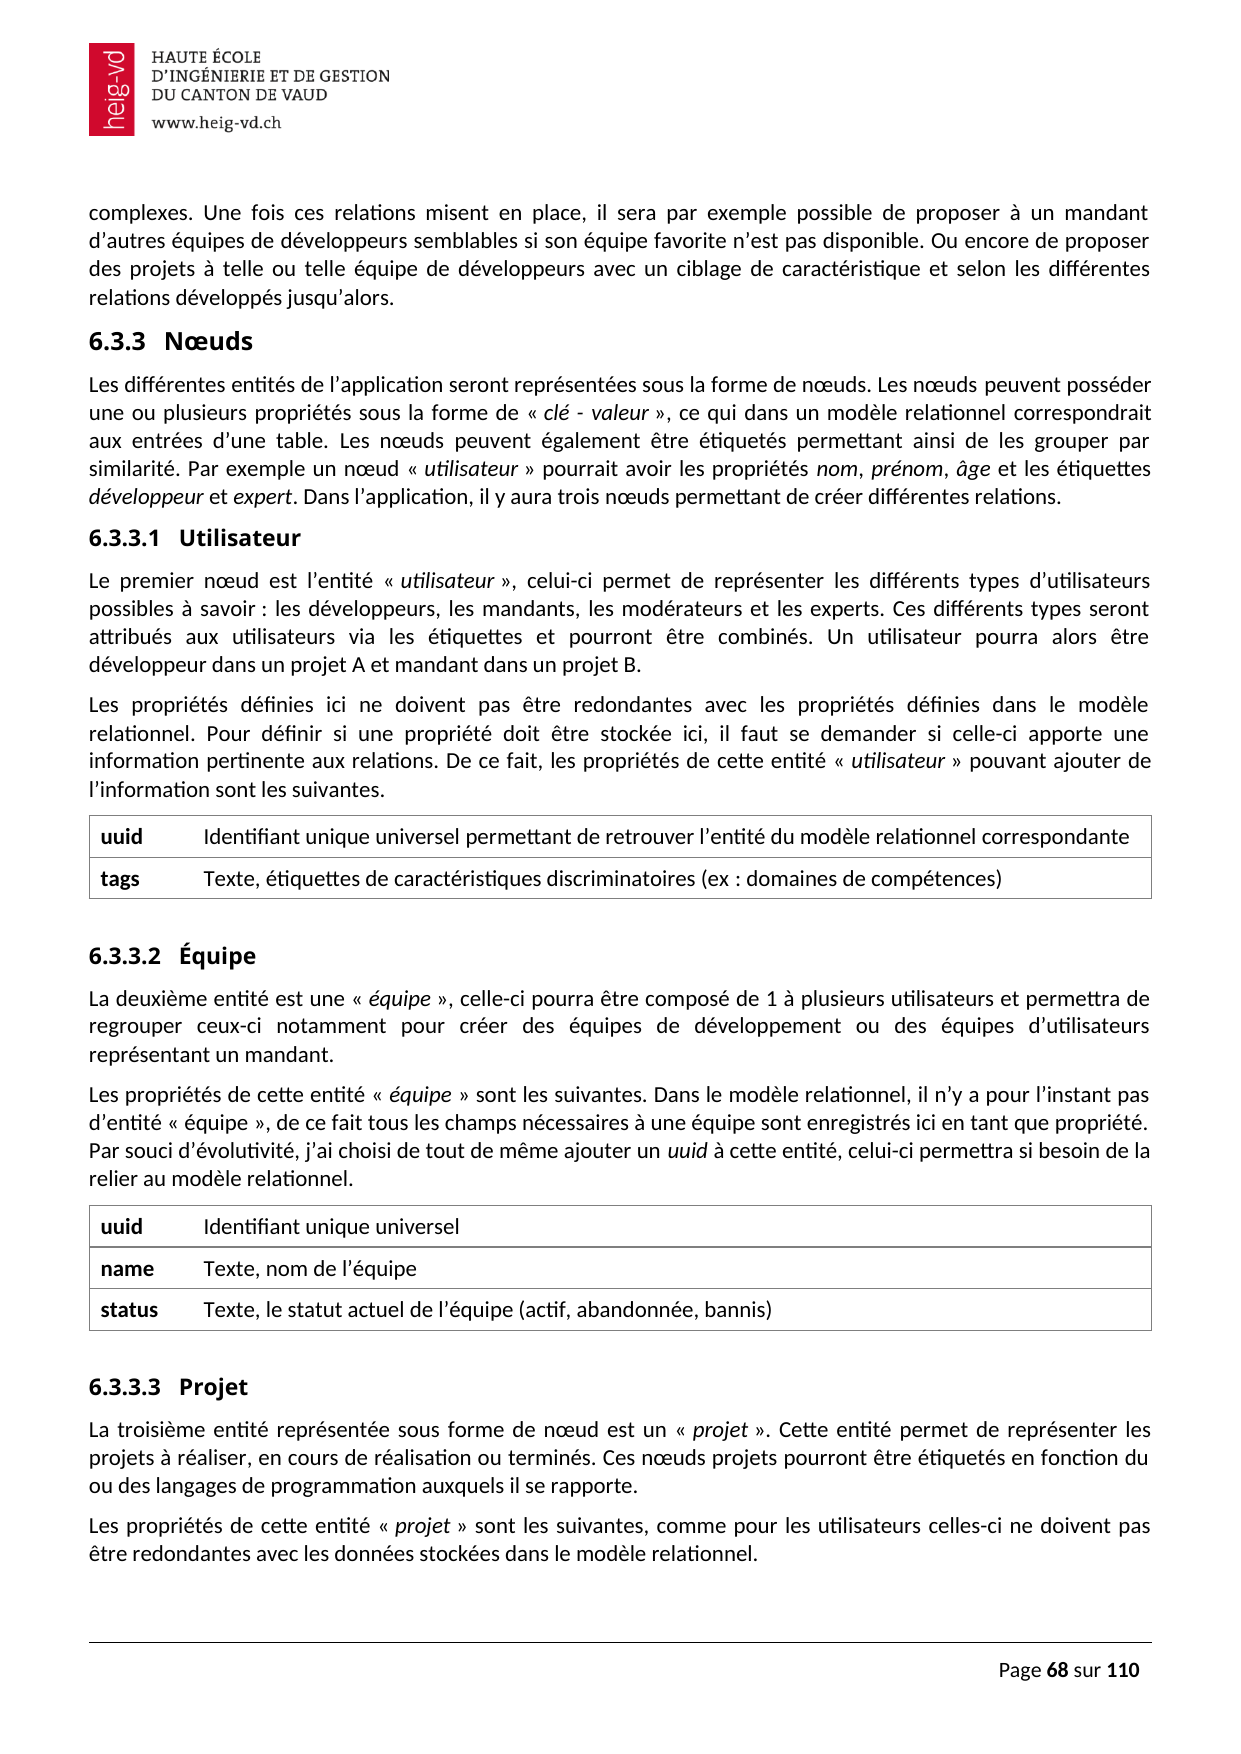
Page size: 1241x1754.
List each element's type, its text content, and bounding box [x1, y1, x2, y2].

table_cell name [90, 1248, 192, 1288]
subtitle Équipe [89, 940, 1152, 971]
table_cell Texte, nom de l’équipe [192, 1248, 1151, 1288]
subtitle Projet [89, 1371, 1152, 1402]
table_cell status [90, 1289, 192, 1329]
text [89, 198, 1152, 311]
text Les différentes entités de l’application seront représentées sous la forme de nœuds. Les nœuds peuvent posséder une ou plusieurs propriétés sous la forme de « clé - valeur », ce qui dans un modèle relationnel correspondrait aux entrées d’une table. Les nœuds peuvent également être étiquetés permettant ainsi de les grouper par similarité. Par exemple un nœud « utilisateur » pourrait avoir les propriétés nom, prénom, âge et les étiquettes développeur et expert. Dans l’application, il y aura trois nœuds permettant de créer différentes relations. [89, 370, 1152, 510]
text Les propriétés définies ici ne doivent pas être redondantes avec les propriétés définies dans le modèle relationnel. Pour définir si une propriété doit être stockée ici, il faut se demander si celle-ci apporte une information pertinente aux relations. De ce fait, les propriétés de cette entité « utilisateur » pouvant ajouter de l’information sont les suivantes. [89, 691, 1152, 803]
table_cell Texte, le statut actuel de l’équipe (actif, abandonnée, bannis) [192, 1289, 1151, 1329]
table_cell tags [90, 858, 192, 898]
text Les propriétés de cette entité « équipe » sont les suivantes. Dans le modèle relationnel, il n’y a pour l’instant pas d’entité « équipe », de ce fait tous les champs nécessaires à une équipe sont enregistrés ici en tant que propriété. Par souci d’évolutivité, j’ai choisi de tout de même ajouter un uuid à cette entité, celui-ci permettra si besoin de la relier au modèle relationnel. [89, 1080, 1152, 1192]
subtitle Nœuds [89, 323, 1152, 357]
text La troisième entité représentée sous forme de nœud est un « projet ». Cette entité permet de représenter les projets à réaliser, en cours de réalisation ou terminés. Ces nœuds projets pourront être étiquetés en fonction du ou des langages de programmation auxquels il se rapporte. [89, 1415, 1152, 1499]
table_header uuid [90, 816, 192, 857]
table_header uuid [90, 1206, 192, 1246]
table_header Identifiant unique universel permettant de retrouver l’entité du modèle relationnel correspondante [192, 816, 1151, 857]
table_cell Texte, étiquettes de caractéristiques discriminatoires (ex : domaines de compétences) [192, 858, 1151, 898]
picture [89, 43, 389, 136]
text La deuxième entité est une « équipe », celle-ci pourra être composé de 1 à plusieurs utilisateurs et permettra de regrouper ceux-ci notamment pour créer des équipes de développement ou des équipes d’utilisateurs représentant un mandant. [89, 984, 1152, 1068]
subtitle Utilisateur [89, 522, 1152, 553]
text Le premier nœud est l’entité « utilisateur », celui-ci permet de représenter les différents types d’utilisateurs possibles à savoir : les développeurs, les mandants, les modérateurs et les experts. Ces différents types seront attribués aux utilisateurs via les étiquettes et pourront être combinés. Un utilisateur pourra alors être développeur dans un projet A et mandant dans un projet B. [89, 566, 1152, 678]
text Les propriétés de cette entité « projet » sont les suivantes, comme pour les utilisateurs celles-ci ne doivent pas être redondantes avec les données stockées dans le modèle relationnel. [89, 1511, 1152, 1567]
table_header Identifiant unique universel [192, 1206, 1151, 1246]
